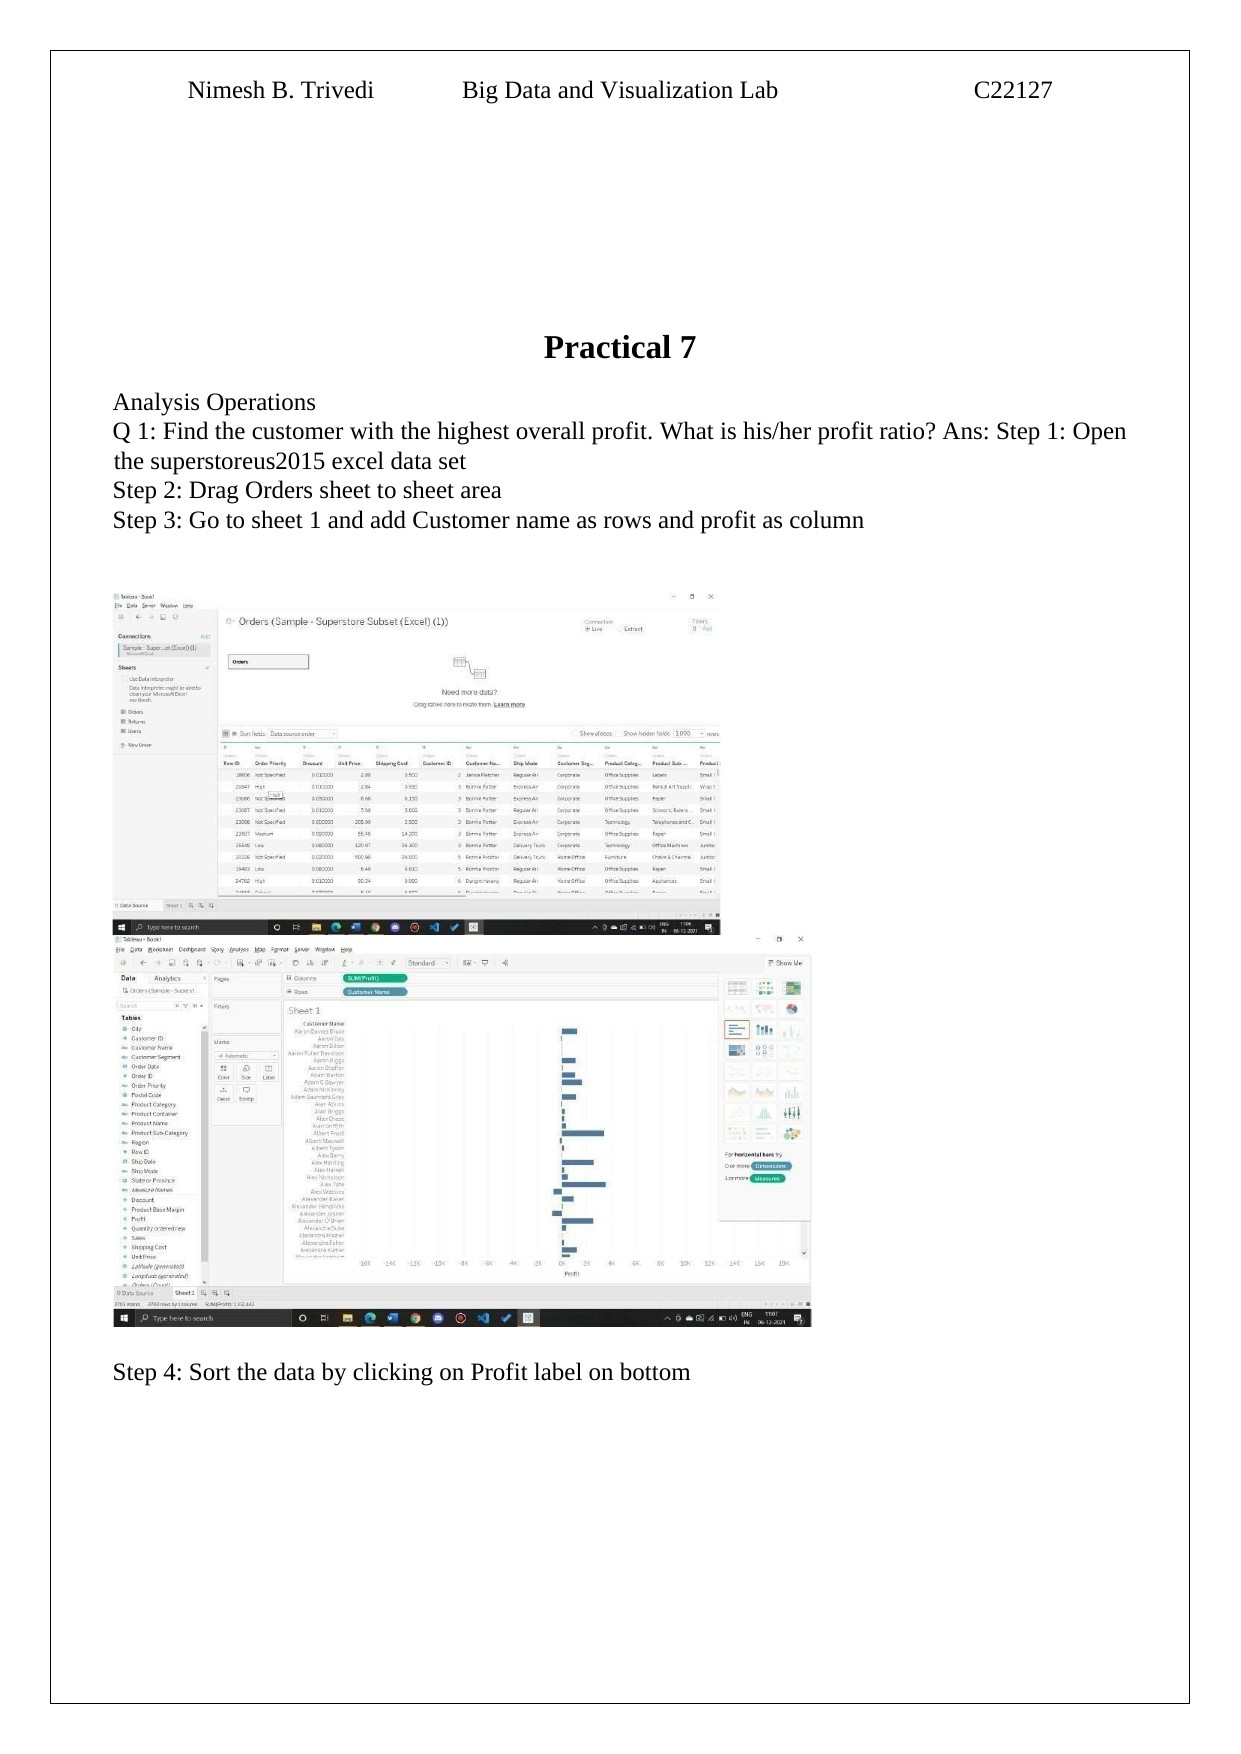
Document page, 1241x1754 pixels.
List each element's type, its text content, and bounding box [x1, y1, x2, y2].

text Practical 7 [112, 327, 1128, 366]
text Step 4: Sort the data by clicking on Profit label on bottom [112, 1357, 1128, 1386]
picture [112, 593, 812, 1327]
text Step 2: Drag Orders sheet to sheet area [112, 475, 1128, 504]
text Analysis Operations [112, 387, 1128, 415]
text Step 3: Go to sheet 1 and add Customer name as rows and profit as column [112, 505, 1128, 534]
text Q 1: Find the customer with the highest overall profit. What is his/her profit ratio? Ans: Step 1: Open the superstoreus2015 excel data set [112, 416, 1128, 474]
